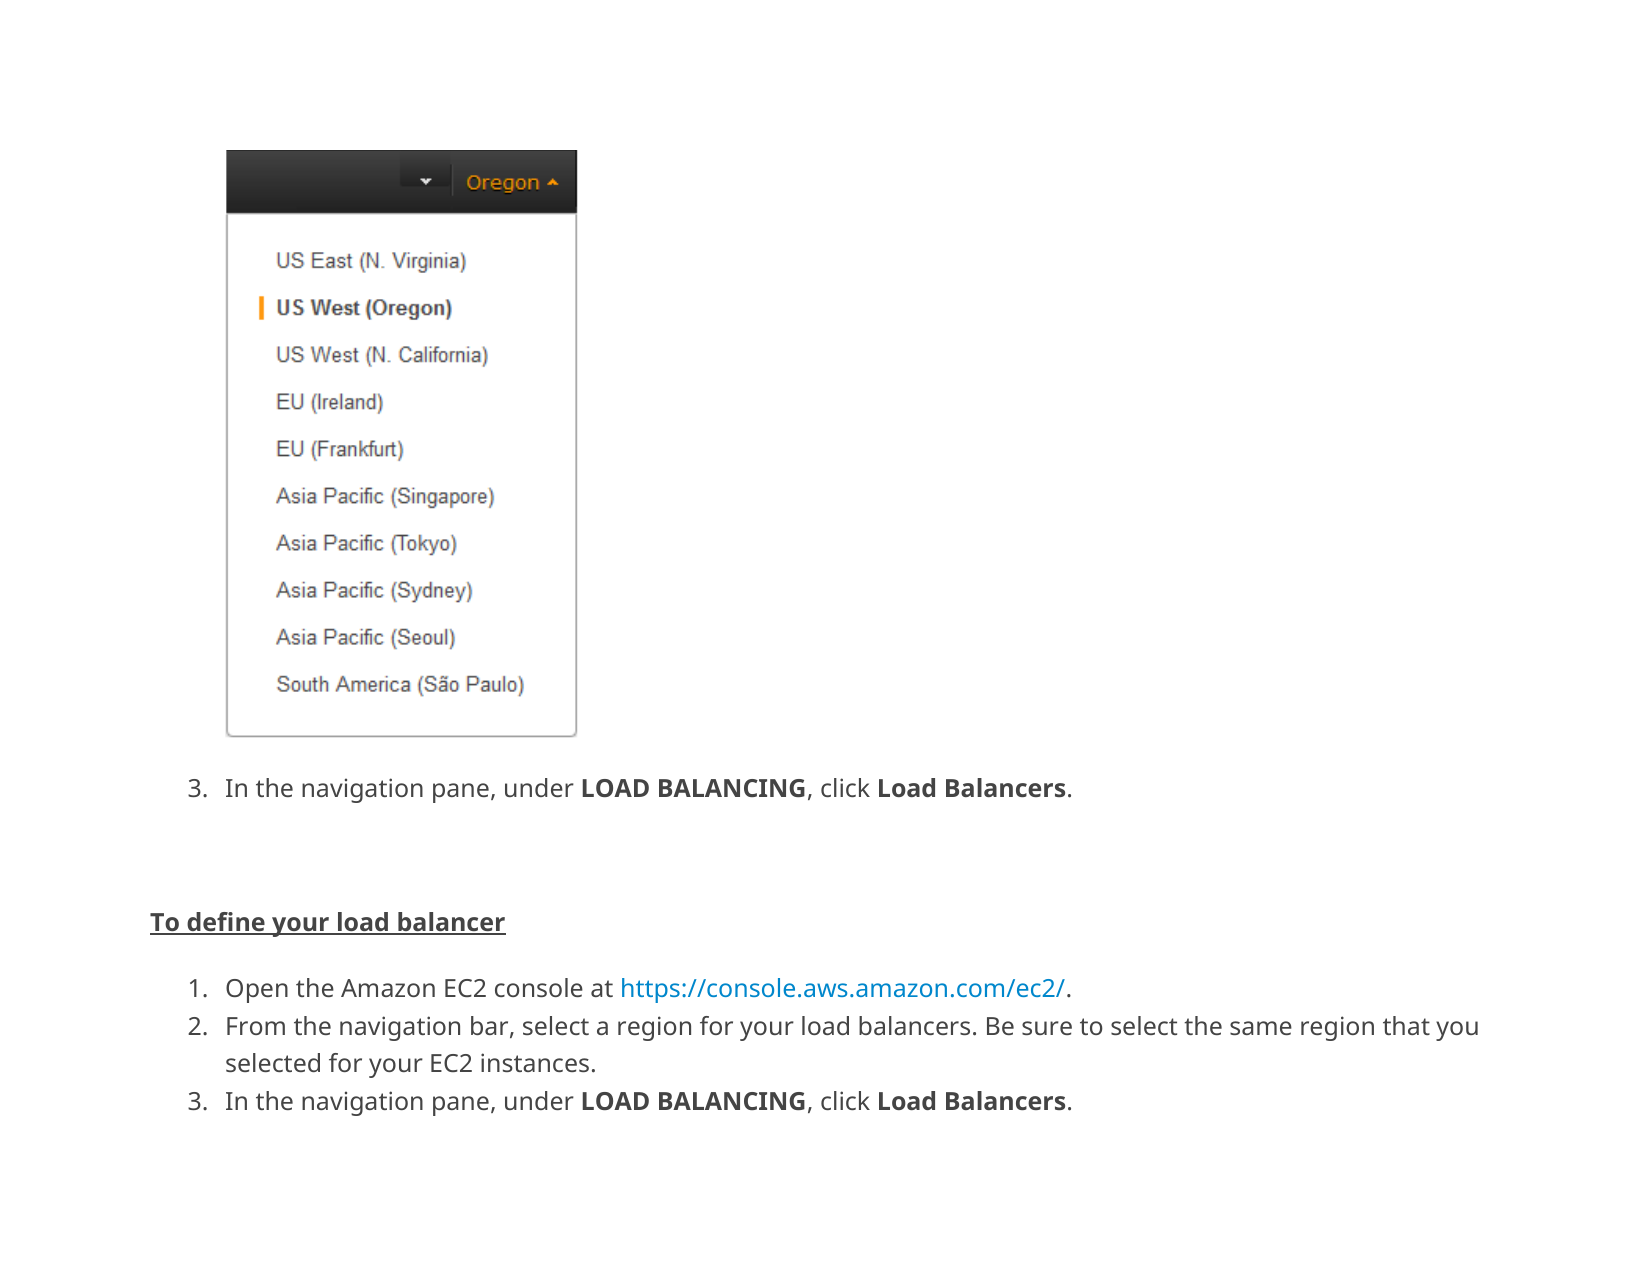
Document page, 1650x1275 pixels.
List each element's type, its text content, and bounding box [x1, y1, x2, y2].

list Open the Amazon EC2 console at https://console.aws.amazon.com/ec2/. [187, 967, 1500, 1005]
list From the navigation bar, select a region for your load balancers. Be sure to select the same region that you selected for your EC2 instances. [187, 1005, 1500, 1080]
text To define your load balancer [150, 901, 1500, 938]
list In the navigation pane, under LOAD BALANCING, click Load Balancers. [187, 767, 1500, 805]
list In the navigation pane, under LOAD BALANCING, click Load Balancers. [187, 1080, 1500, 1117]
picture [225, 150, 582, 739]
